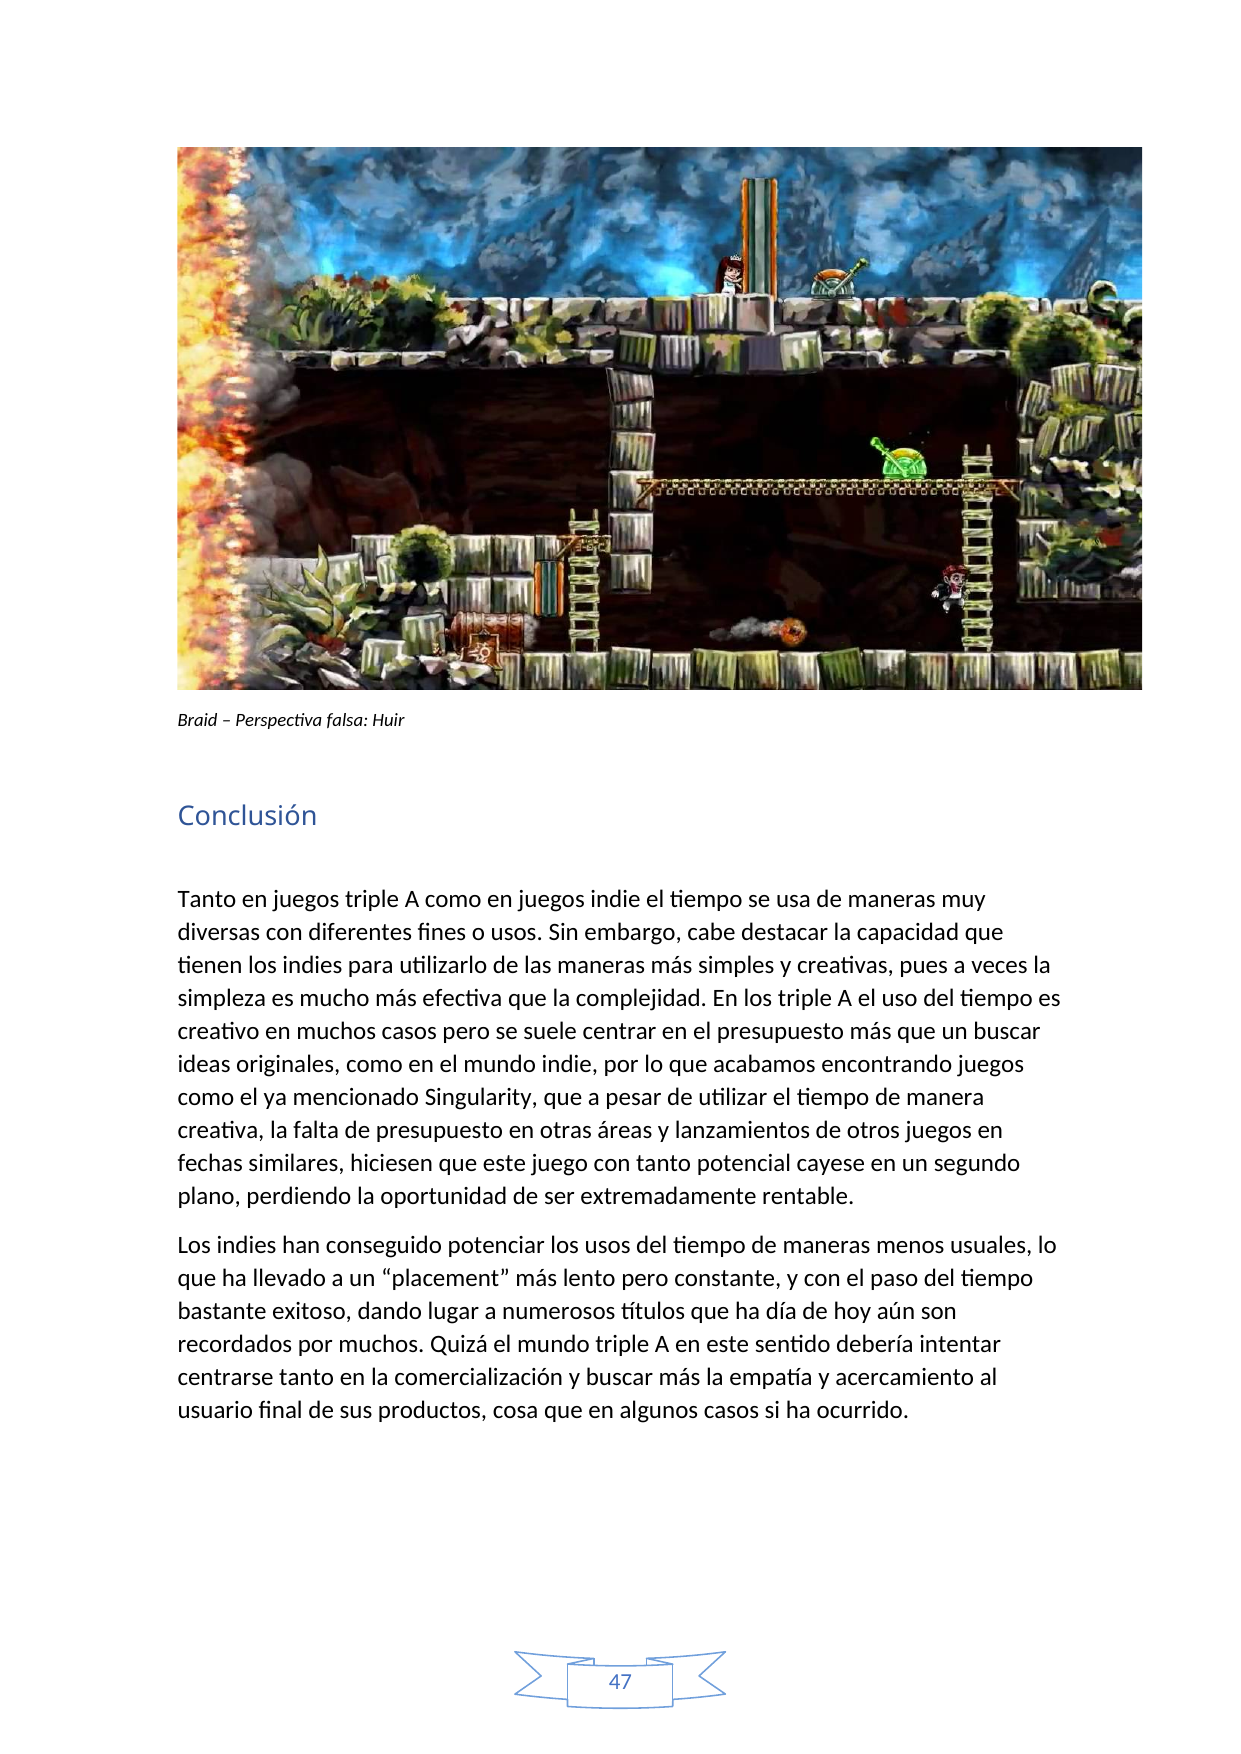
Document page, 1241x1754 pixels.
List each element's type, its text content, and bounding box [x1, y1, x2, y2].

picture [177, 147, 1143, 690]
text Los indies han conseguido potenciar los usos del tiempo de maneras menos usuales, lo que ha llevado a un “placement” más lento pero constante, y con el paso del tiempo bastante exitoso, dando lugar a numerosos títulos que ha día de hoy aún son recordados por muchos. Quizá el mundo triple A en este sentido debería intentar centrarse tanto en la comercialización y buscar más la empatía y acercamiento al usuario final de sus productos, cosa que en algunos casos si ha ocurrido. [177, 1229, 1063, 1424]
text Tanto en juegos triple A como en juegos indie el tiempo se usa de maneras muy diversas con diferentes fines o usos. Sin embargo, cabe destacar la capacidad que tienen los indies para utilizarlo de las maneras más simples y creativas, pues a veces la simpleza es mucho más efectiva que la complejidad. En los triple A el uso del tiempo es creativo en muchos casos pero se suele centrar en el presupuesto más que un buscar ideas originales, como en el mundo indie, por lo que acabamos encontrando juegos como el ya mencionado Singularity, que a pesar de utilizar el tiempo de manera creativa, la falta de presupuesto en otras áreas y lanzamientos de otros juegos en fechas similares, hiciesen que este juego con tanto potencial cayese en un segundo plano, perdiendo la oportunidad de ser extremadamente rentable. [177, 883, 1063, 1210]
subtitle Conclusión [177, 797, 1063, 834]
text Braid – Perspectiva falsa: Huir [177, 709, 1063, 732]
